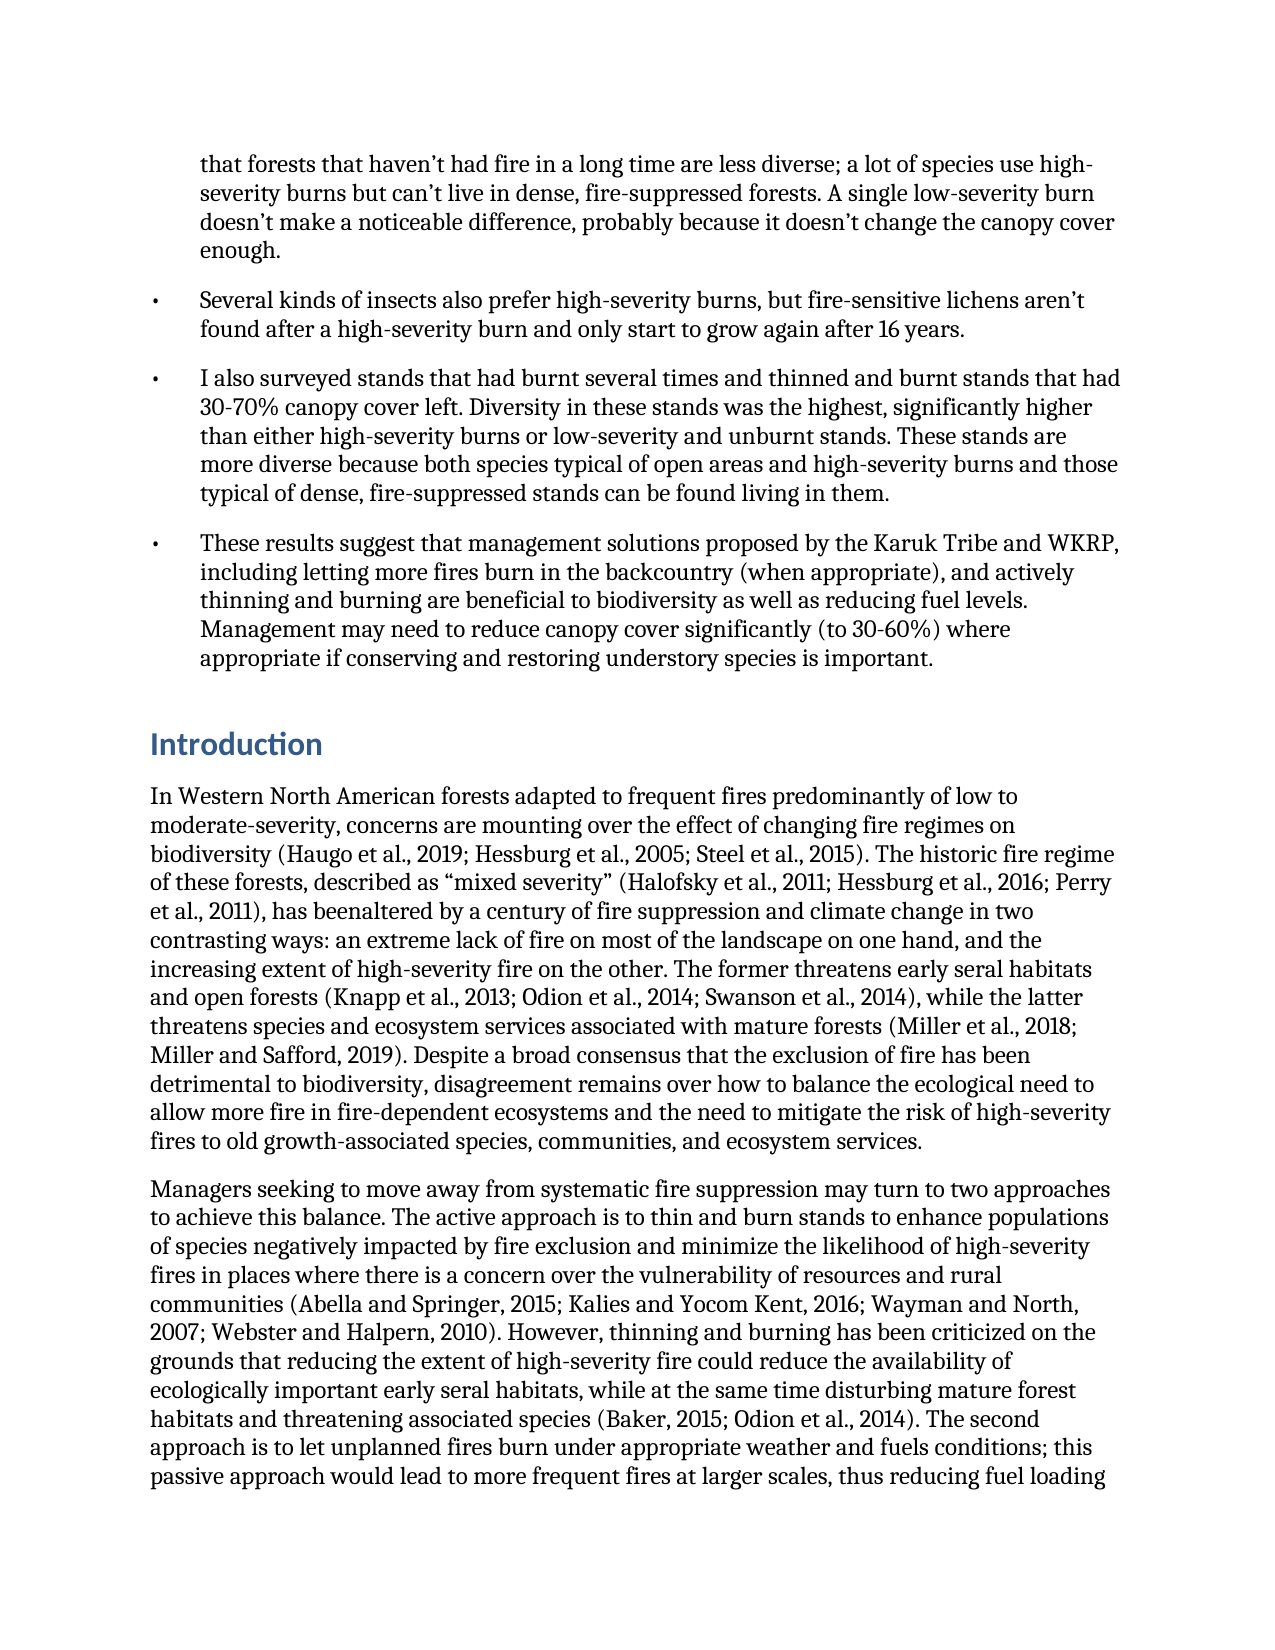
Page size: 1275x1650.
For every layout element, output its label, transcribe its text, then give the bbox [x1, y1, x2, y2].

list I also surveyed stands that had burnt several times and thinned and burnt stands that had 30-70% canopy cover left. Diversity in these stands was the highest, significantly higher than either high-severity burns or low-severity and unburnt stands. These stands are more diverse because both species typical of open areas and high-severity burns and those typical of dense, fire-suppressed stands can be found living in them. [150, 364, 1125, 508]
text In Western North American forests adapted to frequent fires predominantly of low to moderate-severity, concerns are mounting over the effect of changing fire regimes on biodiversity (Haugo et al., 2019; Hessburg et al., 2005; Steel et al., 2015). The historic fire regime of these forests, described as “mixed severity” (Halofsky et al., 2011; Hessburg et al., 2016; Perry et al., 2011), has beenaltered by a century of fire suppression and climate change in two contrasting ways: an extreme lack of fire on most of the landscape on one hand, and the increasing extent of high-severity fire on the other. The former threatens early seral habitats and open forests (Knapp et al., 2013; Odion et al., 2014; Swanson et al., 2014), while the latter threatens species and ecosystem services associated with mature forests (Miller et al., 2018; Miller and Safford, 2019). Despite a broad consensus that the exclusion of fire has been detrimental to biodiversity, disagreement remains over how to balance the ecological need to allow more fire in fire-dependent ecosystems and the need to mitigate the risk of high-severity fires to old growth-associated species, communities, and ecosystem services. [150, 782, 1125, 1156]
list Several kinds of insects also prefer high-severity burns, but fire-sensitive lichens aren’t found after a high-severity burn and only start to grow again after 16 years. [150, 286, 1125, 343]
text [150, 1174, 1125, 1491]
list These results suggest that management solutions proposed by the Karuk Tribe and WKRP, including letting more fires burn in the backcountry (when appropriate), and actively thinning and burning are beneficial to biodiversity as well as reducing fuel levels. Management may need to reduce canopy cover significantly (to 30-60%) where appropriate if conserving and restoring understory species is important. [150, 529, 1125, 672]
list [150, 150, 1125, 265]
subtitle Introduction [150, 722, 1125, 763]
